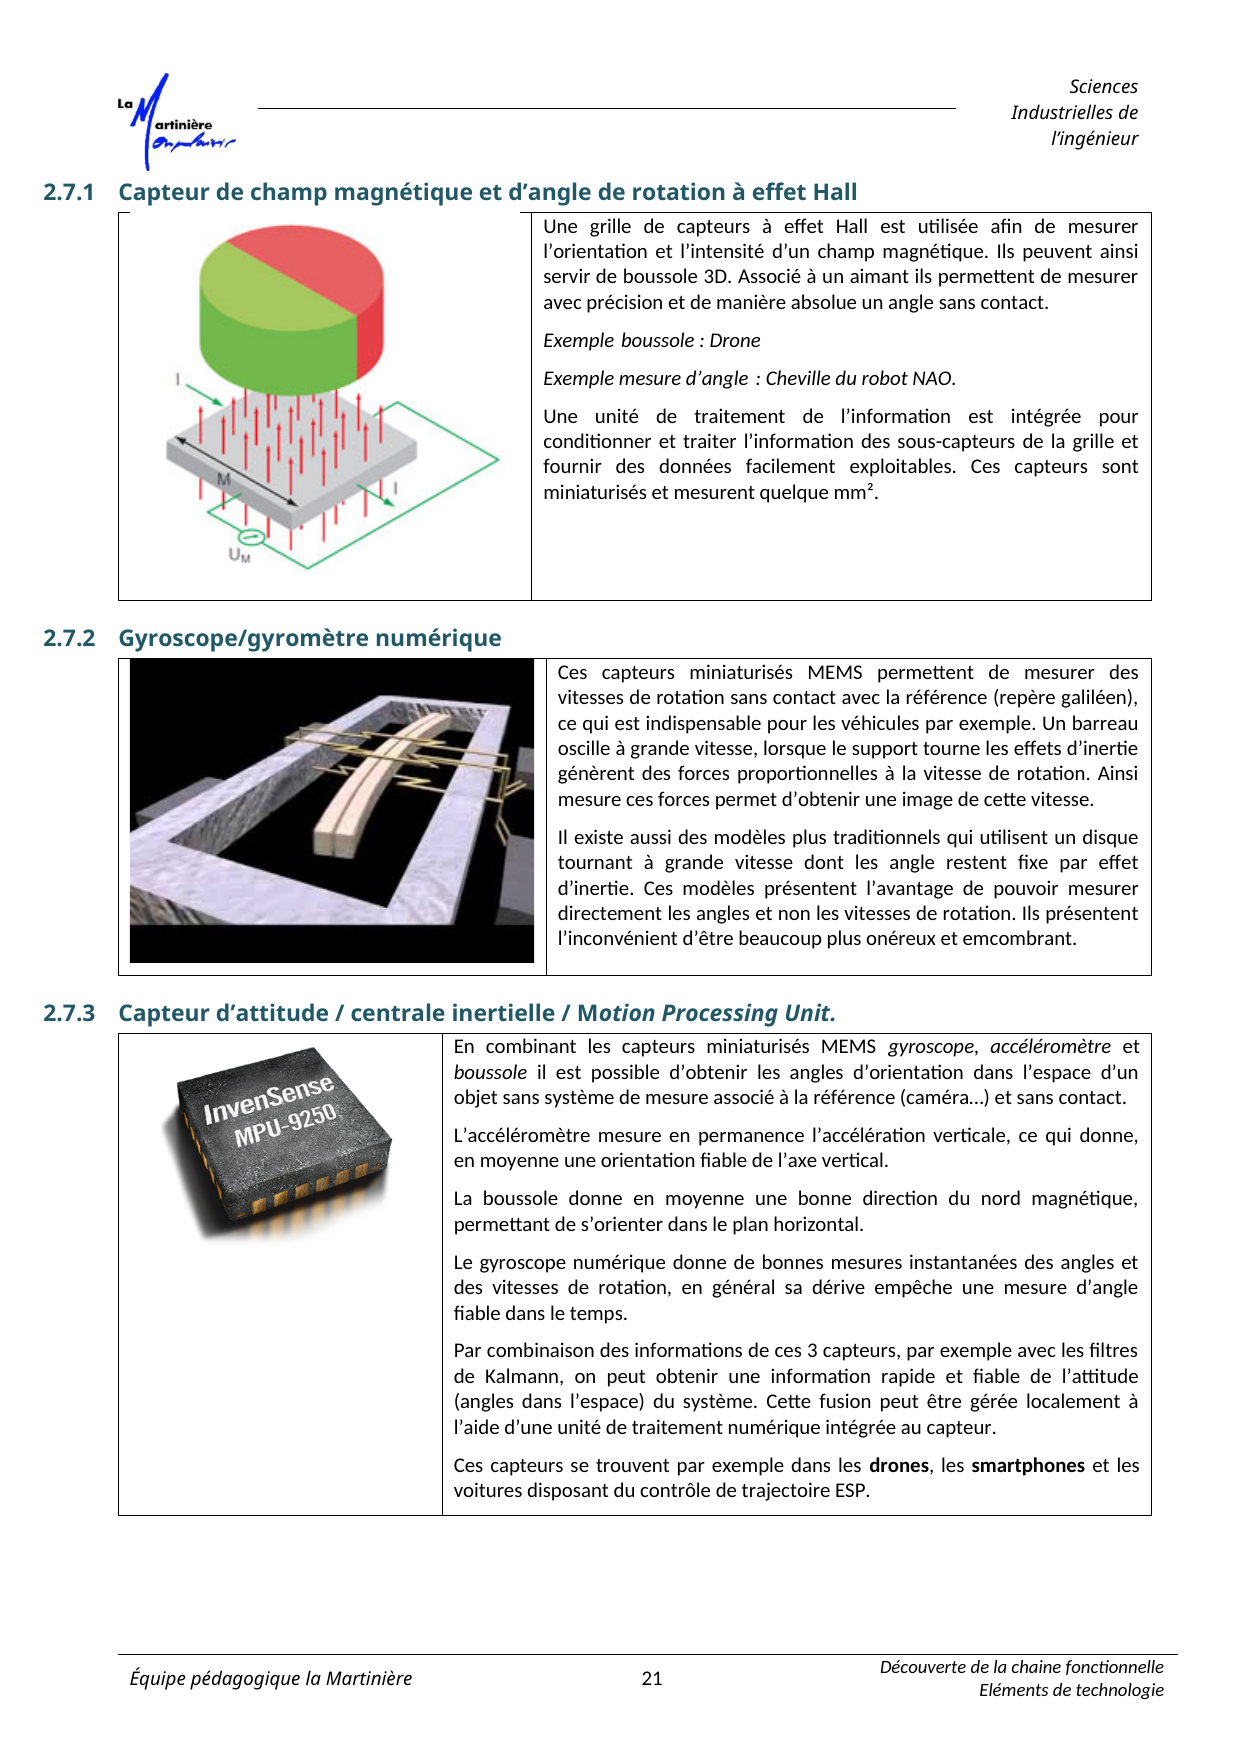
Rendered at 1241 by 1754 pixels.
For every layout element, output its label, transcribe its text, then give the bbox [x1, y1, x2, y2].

picture [117, 73, 236, 171]
subtitle Capteur de champ magnétique et d’angle de rotation à effet Hall [43, 176, 1152, 207]
picture [129, 658, 535, 963]
table_header En combinant les capteurs miniaturisés MEMS gyroscope, accéléromètre et boussole il est possible d’obtenir les angles d’orientation dans l’espace d’un objet sans système de mesure associé à la référence (caméra…) et sans contact. L’accéléromètre mesure en permanence l’accélération verticale, ce qui donne, en moyenne une orientation fiable de l’axe vertical. La boussole donne en moyenne une bonne direction du nord magnétique, permettant de s’orienter dans le plan horizontal. Le gyroscope numérique donne de bonnes mesures instantanées des angles et des vitesses de rotation, en général sa dérive empêche une mesure d’angle fiable dans le temps. Par combinaison des informations de ces 3 capteurs, par exemple avec les filtres de Kalmann, on peut obtenir une information rapide et fiable de l’attitude (angles dans l’espace) du système. Cette fusion peut être gérée localement à l’aide d’une unité de traitement numérique intégrée au capteur. Ces capteurs se trouvent par exemple dans les drones, les smartphones et les voitures disposant du contrôle de trajectoire ESP. [443, 1034, 1151, 1515]
subtitle Capteur d’attitude / centrale inertielle / Motion Processing Unit. [43, 997, 1152, 1028]
picture [129, 212, 521, 588]
table_header Une grille de capteurs à effet Hall est utilisée afin de mesurer l’orientation et l’intensité d’un champ magnétique. Ils peuvent ainsi servir de boussole 3D. Associé à un aimant ils permettent de mesurer avec précision et de manière absolue un angle sans contact. Exemple boussole : Drone Exemple mesure d’angle : Cheville du robot NAO. Une unité de traitement de l’information est intégrée pour conditionner et traiter l’information des sous-capteurs de la grille et fournir des données facilement exploitables. Ces capteurs sont miniaturisés et mesurent quelque mm². [532, 213, 1151, 600]
table_header [119, 213, 531, 600]
table_header [119, 659, 546, 975]
picture [129, 1033, 432, 1249]
table_header [119, 1034, 442, 1515]
table_header Ces capteurs miniaturisés MEMS permettent de mesurer des vitesses de rotation sans contact avec la référence (repère galiléen), ce qui est indispensable pour les véhicules par exemple. Un barreau oscille à grande vitesse, lorsque le support tourne les effets d’inertie génèrent des forces proportionnelles à la vitesse de rotation. Ainsi mesure ces forces permet d’obtenir une image de cette vitesse. Il existe aussi des modèles plus traditionnels qui utilisent un disque tournant à grande vitesse dont les angle restent fixe par effet d’inertie. Ces modèles présentent l’avantage de pouvoir mesurer directement les angles et non les vitesses de rotation. Ils présentent l’inconvénient d’être beaucoup plus onéreux et emcombrant. [547, 659, 1151, 975]
subtitle Gyroscope/gyromètre numérique [43, 622, 1152, 653]
